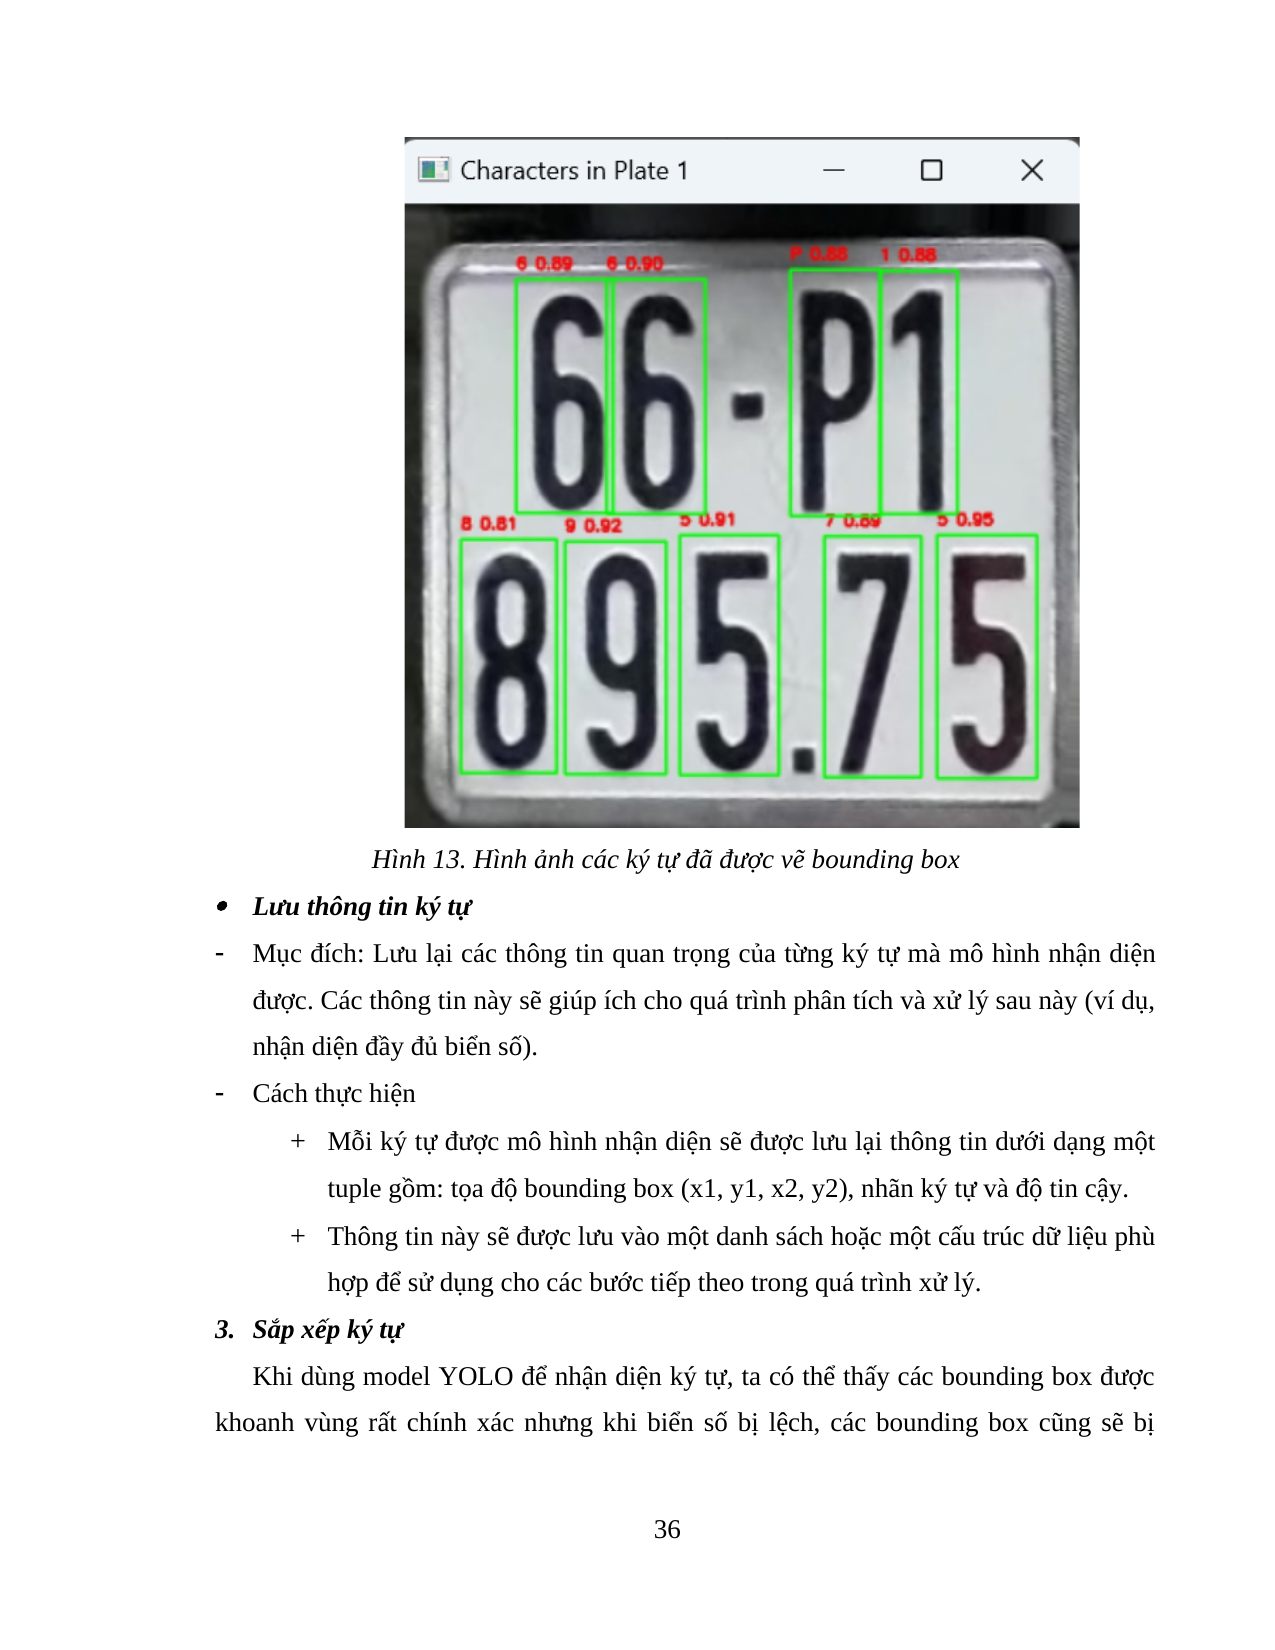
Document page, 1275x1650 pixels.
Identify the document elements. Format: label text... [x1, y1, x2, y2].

picture [404, 137, 1080, 828]
list Thông tin này sẽ được lưu vào một danh sách hoặc một cấu trúc dữ liệu phù hợp để sử dụng cho các bước tiếp theo trong quá trình xử lý. [290, 1218, 1157, 1298]
list Mỗi ký tự được mô hình nhận diện sẽ được lưu lại thông tin dưới dạng một tuple gồm: tọa độ bounding box (x1, y1, x2, y2), nhãn ký tự và độ tin cậy. [290, 1124, 1157, 1203]
list Cách thực hiện [215, 1077, 1157, 1108]
list Mục đích: Lưu lại các thông tin quan trọng của từng ký tự mà mô hình nhận diện được. Các thông tin này sẽ giúp ích cho quá trình phân tích và xử lý sau này (ví dụ, nhận diện đầy đủ biển số). [215, 937, 1157, 1062]
list Lưu thông tin ký tự [215, 890, 1157, 921]
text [215, 1360, 1157, 1438]
list Sắp xếp ký tự [215, 1313, 1157, 1344]
text Hình 13. Hình ảnh các ký tự đã được vẽ bounding box [177, 843, 1157, 874]
